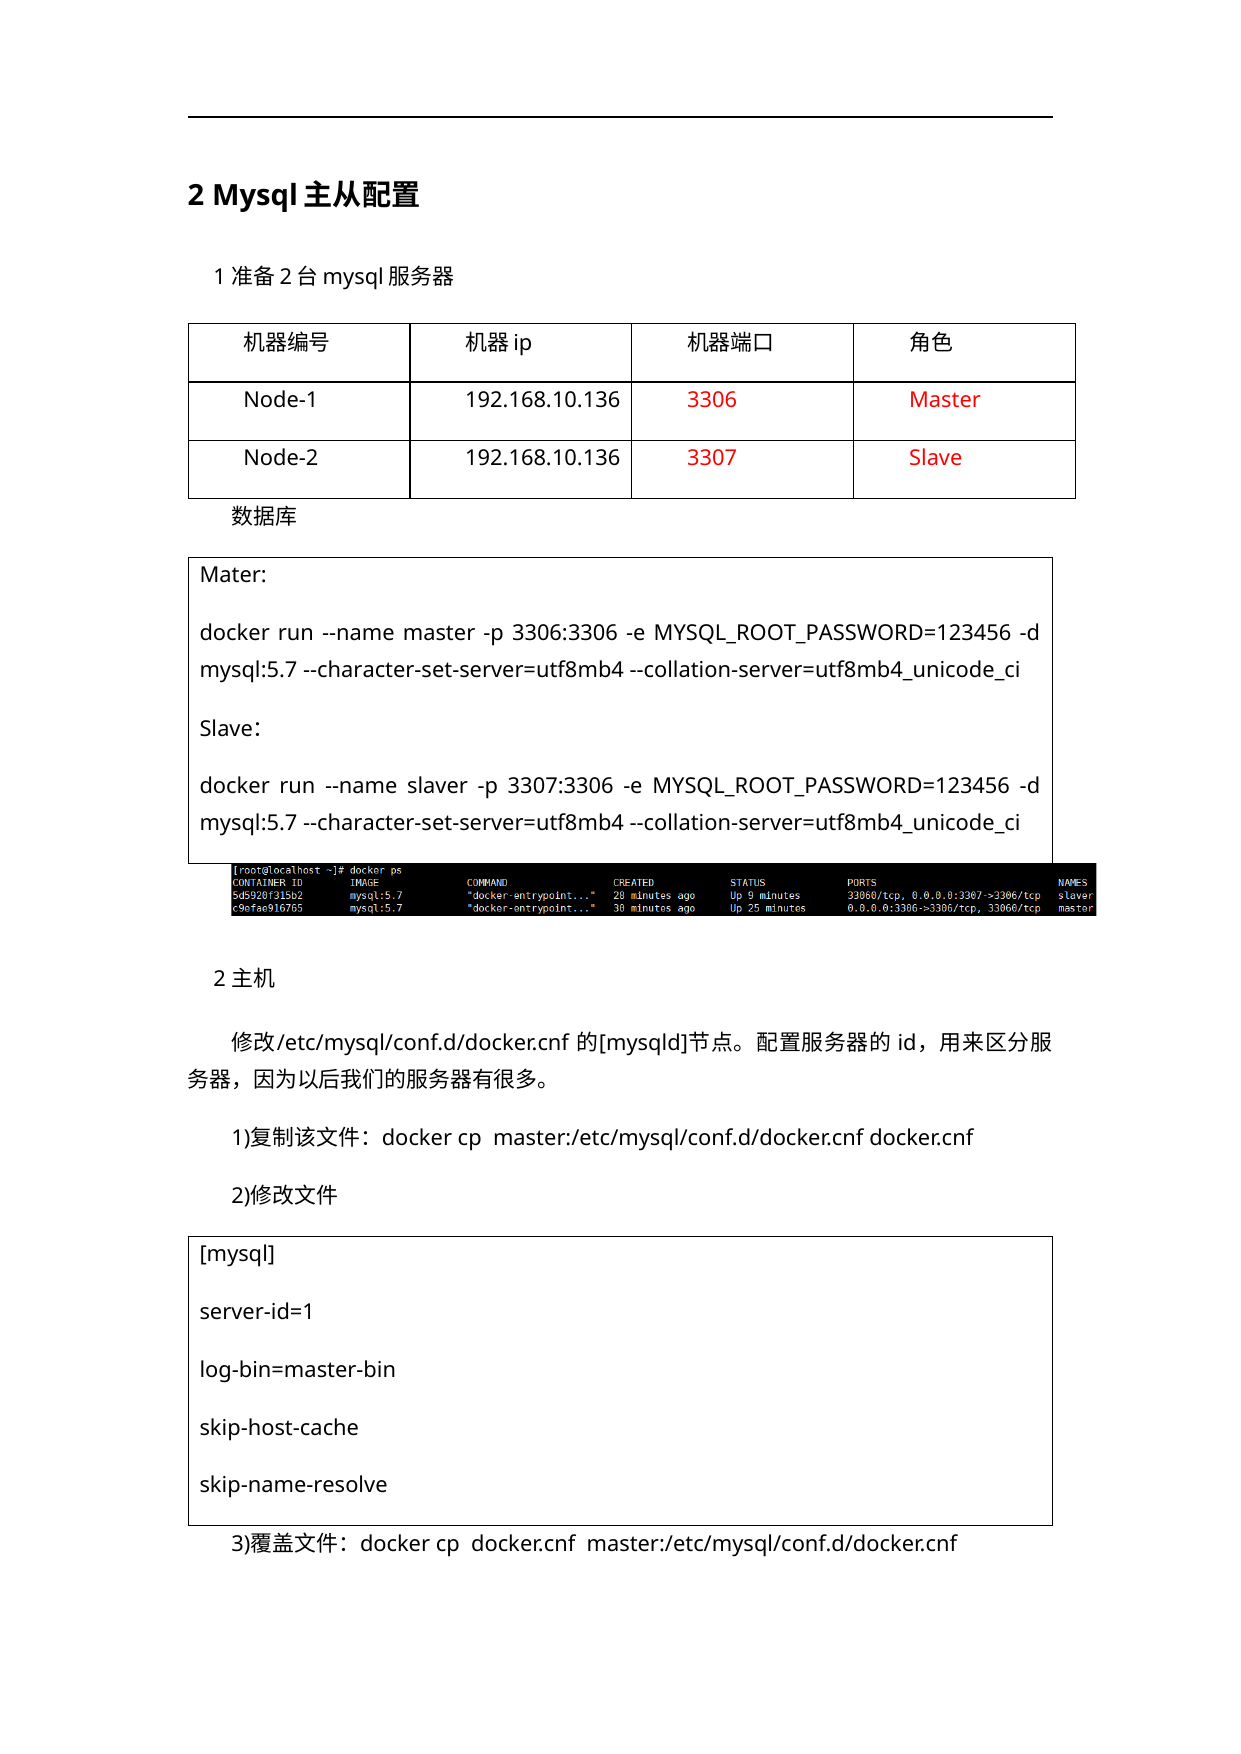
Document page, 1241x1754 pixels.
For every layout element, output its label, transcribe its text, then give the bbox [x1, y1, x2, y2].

subtitle Mysql主从配置 [187, 161, 1053, 226]
text 3)覆盖文件：docker cp docker.cnf master:/etc/mysql/conf.d/docker.cnf [187, 1526, 1053, 1558]
table_header 机器编号 [189, 324, 409, 381]
table_cell 192.168.10.136 [411, 383, 631, 439]
text 修改/etc/mysql/conf.d/docker.cnf 的[mysqld]节点。配置服务器的id，用来区分服务器，因为以后我们的服务器有很多。 [187, 1024, 1053, 1094]
subtitle 主机 [187, 960, 1053, 993]
table_cell Node-1 [189, 383, 409, 439]
table_cell Slave [854, 441, 1075, 498]
table_cell 3307 [632, 441, 853, 498]
picture [231, 863, 1097, 916]
table_header [mysql] server-id=1 log-bin=master-bin skip-host-cache skip-name-resolve [189, 1237, 1052, 1525]
table_header 角色 [854, 324, 1075, 381]
table_header 机器端口 [632, 324, 853, 381]
table_cell 3306 [632, 383, 853, 439]
table_header 机器ip [411, 324, 631, 381]
table_cell 192.168.10.136 [411, 441, 631, 498]
text 2)修改文件 [187, 1178, 1053, 1210]
table_cell Master [854, 383, 1075, 439]
text 数据库 [187, 499, 1053, 531]
text 1)复制该文件：docker cp master:/etc/mysql/conf.d/docker.cnf docker.cnf [187, 1120, 1053, 1152]
subtitle 准备2台mysql服务器 [187, 259, 1053, 291]
table_cell Node-2 [189, 441, 409, 498]
table_header Mater: docker run --name master -p 3306:3306 -e MYSQL_ROOT_PASSWORD=123456 -d mysql:5.7 --character-set-server=utf8mb4 --collation-server=utf8mb4_unicode_ci Slave： docker run --name slaver -p 3307:3306 -e MYSQL_ROOT_PASSWORD=123456 -d mysql:5.7 --character-set-server=utf8mb4 --collation-server=utf8mb4_unicode_ci [189, 558, 1052, 863]
